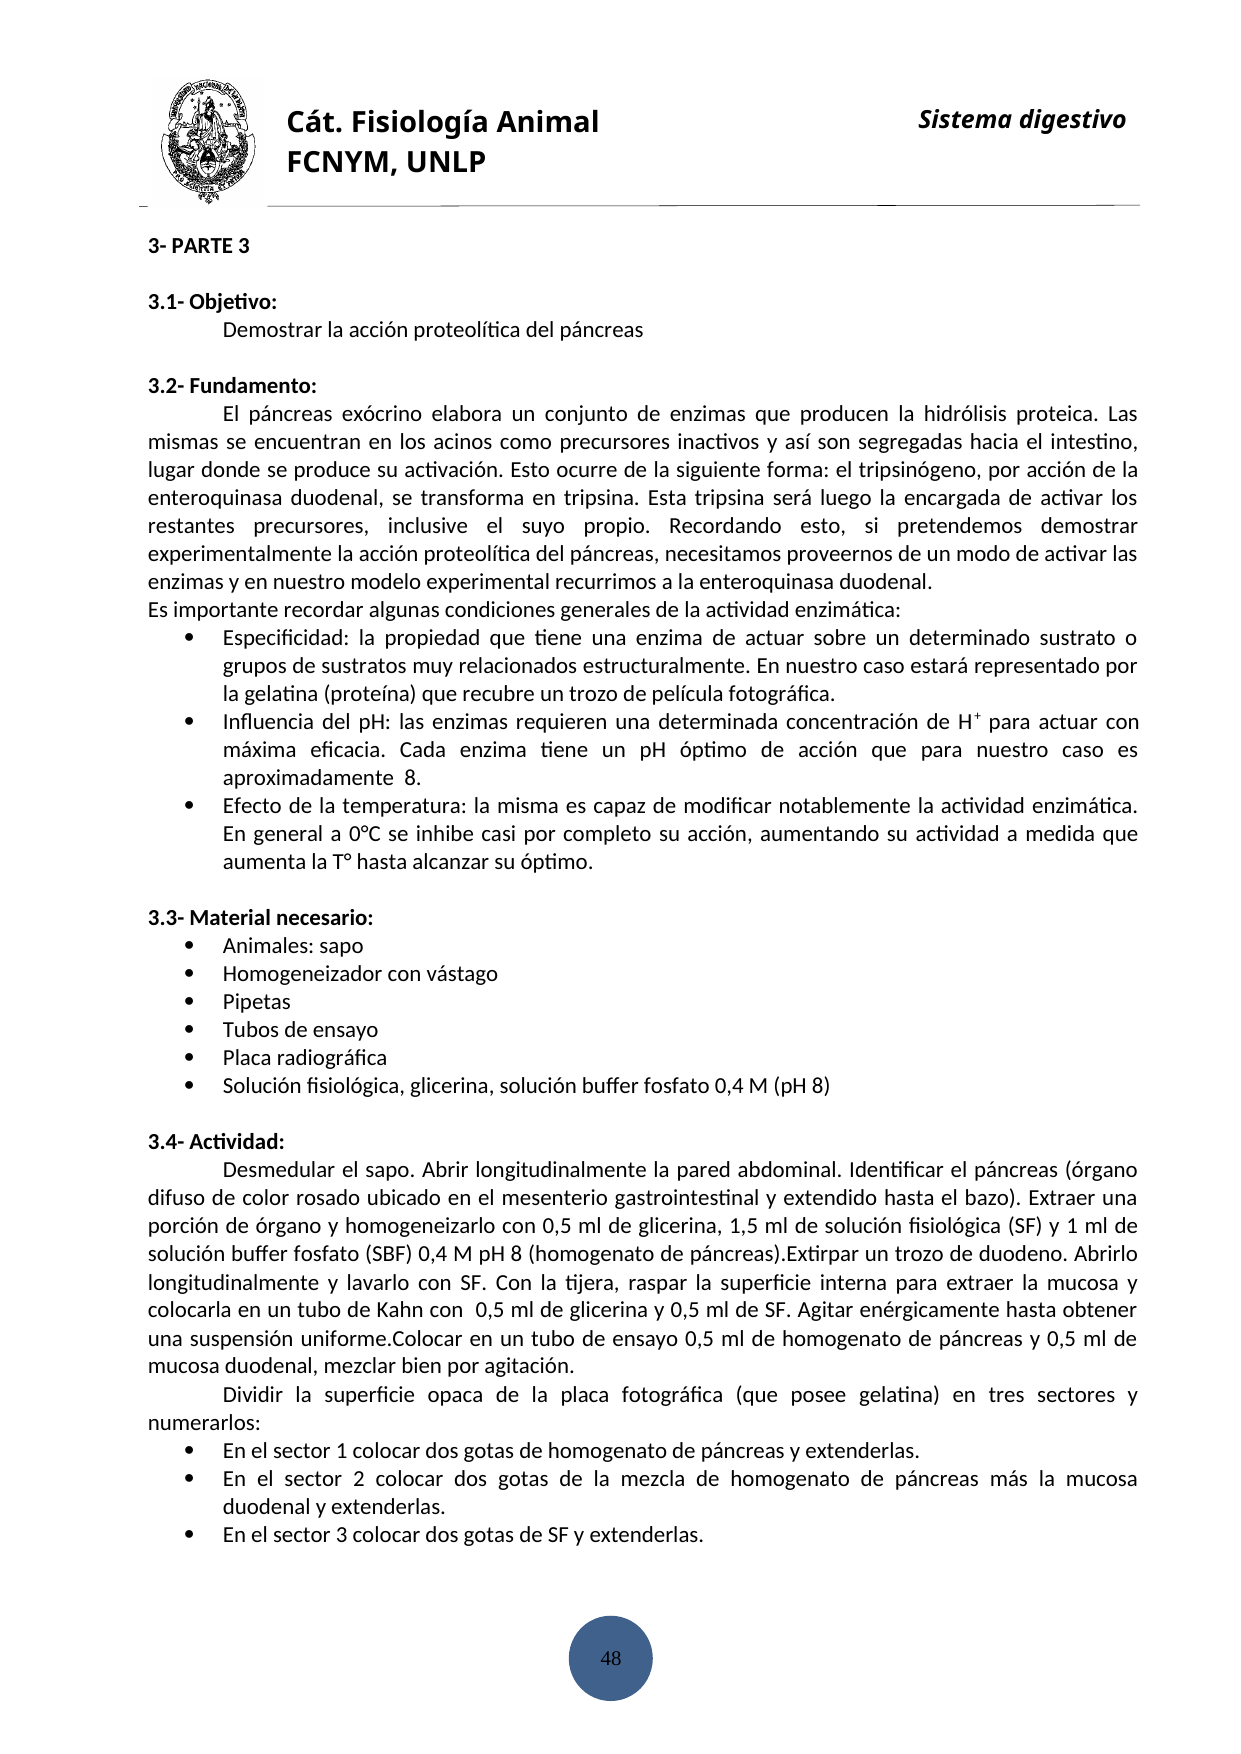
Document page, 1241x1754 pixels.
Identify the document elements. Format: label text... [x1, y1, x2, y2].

list En el sector 1 colocar dos gotas de homogenato de páncreas y extenderlas. [185, 1436, 1140, 1464]
list Tubos de ensayo [185, 1015, 1140, 1043]
list Pipetas [185, 987, 1140, 1015]
list Homogeneizador con vástago [185, 959, 1140, 987]
text Demostrar la acción proteolítica del páncreas [148, 315, 1140, 343]
picture [147, 75, 268, 207]
list Influencia del pH: las enzimas requieren una determinada concentración de H+ para actuar con máxima eficacia. Cada enzima tiene un pH óptimo de acción que para nuestro caso es aproximadamente 8. [185, 707, 1140, 791]
text 3.4- Actividad: [148, 1127, 1140, 1156]
list Efecto de la temperatura: la misma es capaz de modificar notablemente la actividad enzimática. En general a 0°C se inhibe casi por completo su acción, aumentando su actividad a medida que aumenta la T° hasta alcanzar su óptimo. [185, 791, 1140, 875]
text Desmedular el sapo. Abrir longitudinalmente la pared abdominal. Identificar el páncreas (órgano difuso de color rosado ubicado en el mesenterio gastrointestinal y extendido hasta el bazo). Extraer una porción de órgano y homogeneizarlo con 0,5 ml de glicerina, 1,5 ml de solución fisiológica (SF) y 1 ml de solución buffer fosfato (SBF) 0,4 M pH 8 (homogenato de páncreas).Extirpar un trozo de duodeno. Abrirlo longitudinalmente y lavarlo con SF. Con la tijera, raspar la superficie interna para extraer la mucosa y colocarla en un tubo de Kahn con 0,5 ml de glicerina y 0,5 ml de SF. Agitar enérgicamente hasta obtener una suspensión uniforme.Colocar en un tubo de ensayo 0,5 ml de homogenato de páncreas y 0,5 ml de mucosa duodenal, mezclar bien por agitación. [148, 1156, 1140, 1380]
list En el sector 2 colocar dos gotas de la mezcla de homogenato de páncreas más la mucosa duodenal y extenderlas. [185, 1464, 1140, 1520]
text 3.3- Material necesario: [148, 903, 1140, 931]
list Solución fisiológica, glicerina, solución buffer fosfato 0,4 M (pH 8) [185, 1071, 1140, 1099]
text Dividir la superficie opaca de la placa fotográfica (que posee gelatina) en tres sectores y numerarlos: [148, 1380, 1140, 1436]
text Es importante recordar algunas condiciones generales de la actividad enzimática: [148, 595, 1140, 623]
text 3.2- Fundamento: [148, 371, 1140, 399]
list Placa radiográfica [185, 1043, 1140, 1071]
list En el sector 3 colocar dos gotas de SF y extenderlas. [185, 1520, 1140, 1548]
list Especificidad: la propiedad que tiene una enzima de actuar sobre un determinado sustrato o grupos de sustratos muy relacionados estructuralmente. En nuestro caso estará representado por la gelatina (proteína) que recubre un trozo de película fotográfica. [185, 623, 1140, 707]
list Animales: sapo [185, 931, 1140, 959]
text 3.1- Objetivo: [148, 287, 1140, 315]
text 3- PARTE 3 [148, 231, 1140, 259]
text El páncreas exócrino elabora un conjunto de enzimas que producen la hidrólisis proteica. Las mismas se encuentran en los acinos como precursores inactivos y así son segregadas hacia el intestino, lugar donde se produce su activación. Esto ocurre de la siguiente forma: el tripsinógeno, por acción de la enteroquinasa duodenal, se transforma en tripsina. Esta tripsina será luego la encargada de activar los restantes precursores, inclusive el suyo propio. Recordando esto, si pretendemos demostrar experimentalmente la acción proteolítica del páncreas, necesitamos proveernos de un modo de activar las enzimas y en nuestro modelo experimental recurrimos a la enteroquinasa duodenal. [148, 399, 1140, 595]
